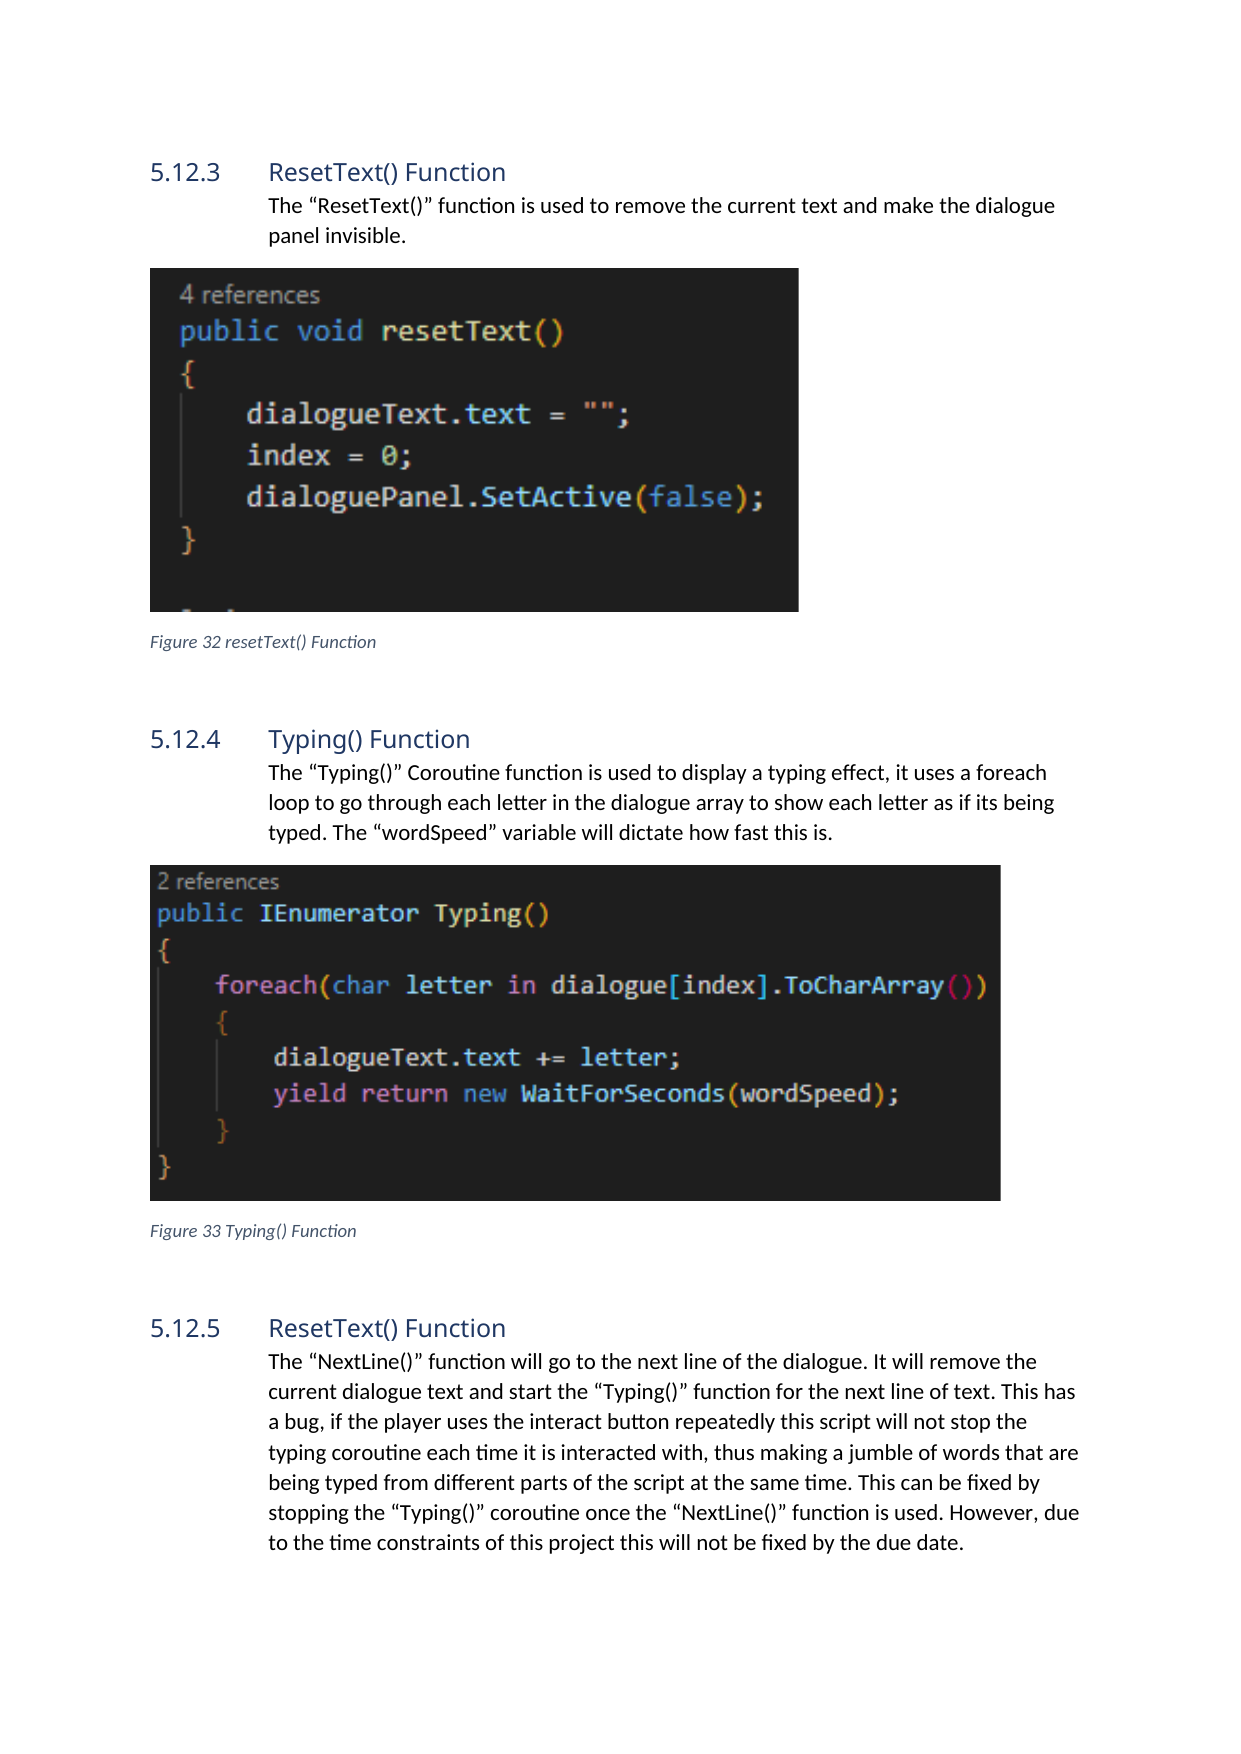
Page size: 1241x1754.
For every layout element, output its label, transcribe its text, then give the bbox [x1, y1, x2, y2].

text The “ResetText()” function is used to remove the current text and make the dialogue panel invisible. [268, 191, 1090, 249]
subtitle 5.12.5 ResetText() Function [150, 1310, 1090, 1344]
subtitle 5.12.3 ResetText() Function [150, 154, 1090, 188]
subtitle 5.12.4 Typing() Function [150, 721, 1090, 755]
text The “Typing()” Coroutine function is used to display a typing effect, it uses a foreach loop to go through each letter in the dialogue array to show each letter as if its being typed. The “wordSpeed” variable will dictate how fast this is. [268, 758, 1090, 847]
picture [150, 268, 799, 612]
text The “NextLine()” function will go to the next line of the dialogue. It will remove the current dialogue text and start the “Typing()” function for the next line of text. This has a bug, if the player uses the interact button repeatedly this script will not stop the typing coroutine each time it is interacted with, thus making a jumble of words that are being typed from different parts of the script at the same time. This can be fixed by stopping the “Typing()” coroutine once the “NextLine()” function is used. However, due to the time constraints of this project this will not be fixed by the due date. [268, 1347, 1090, 1556]
picture [150, 865, 1001, 1201]
